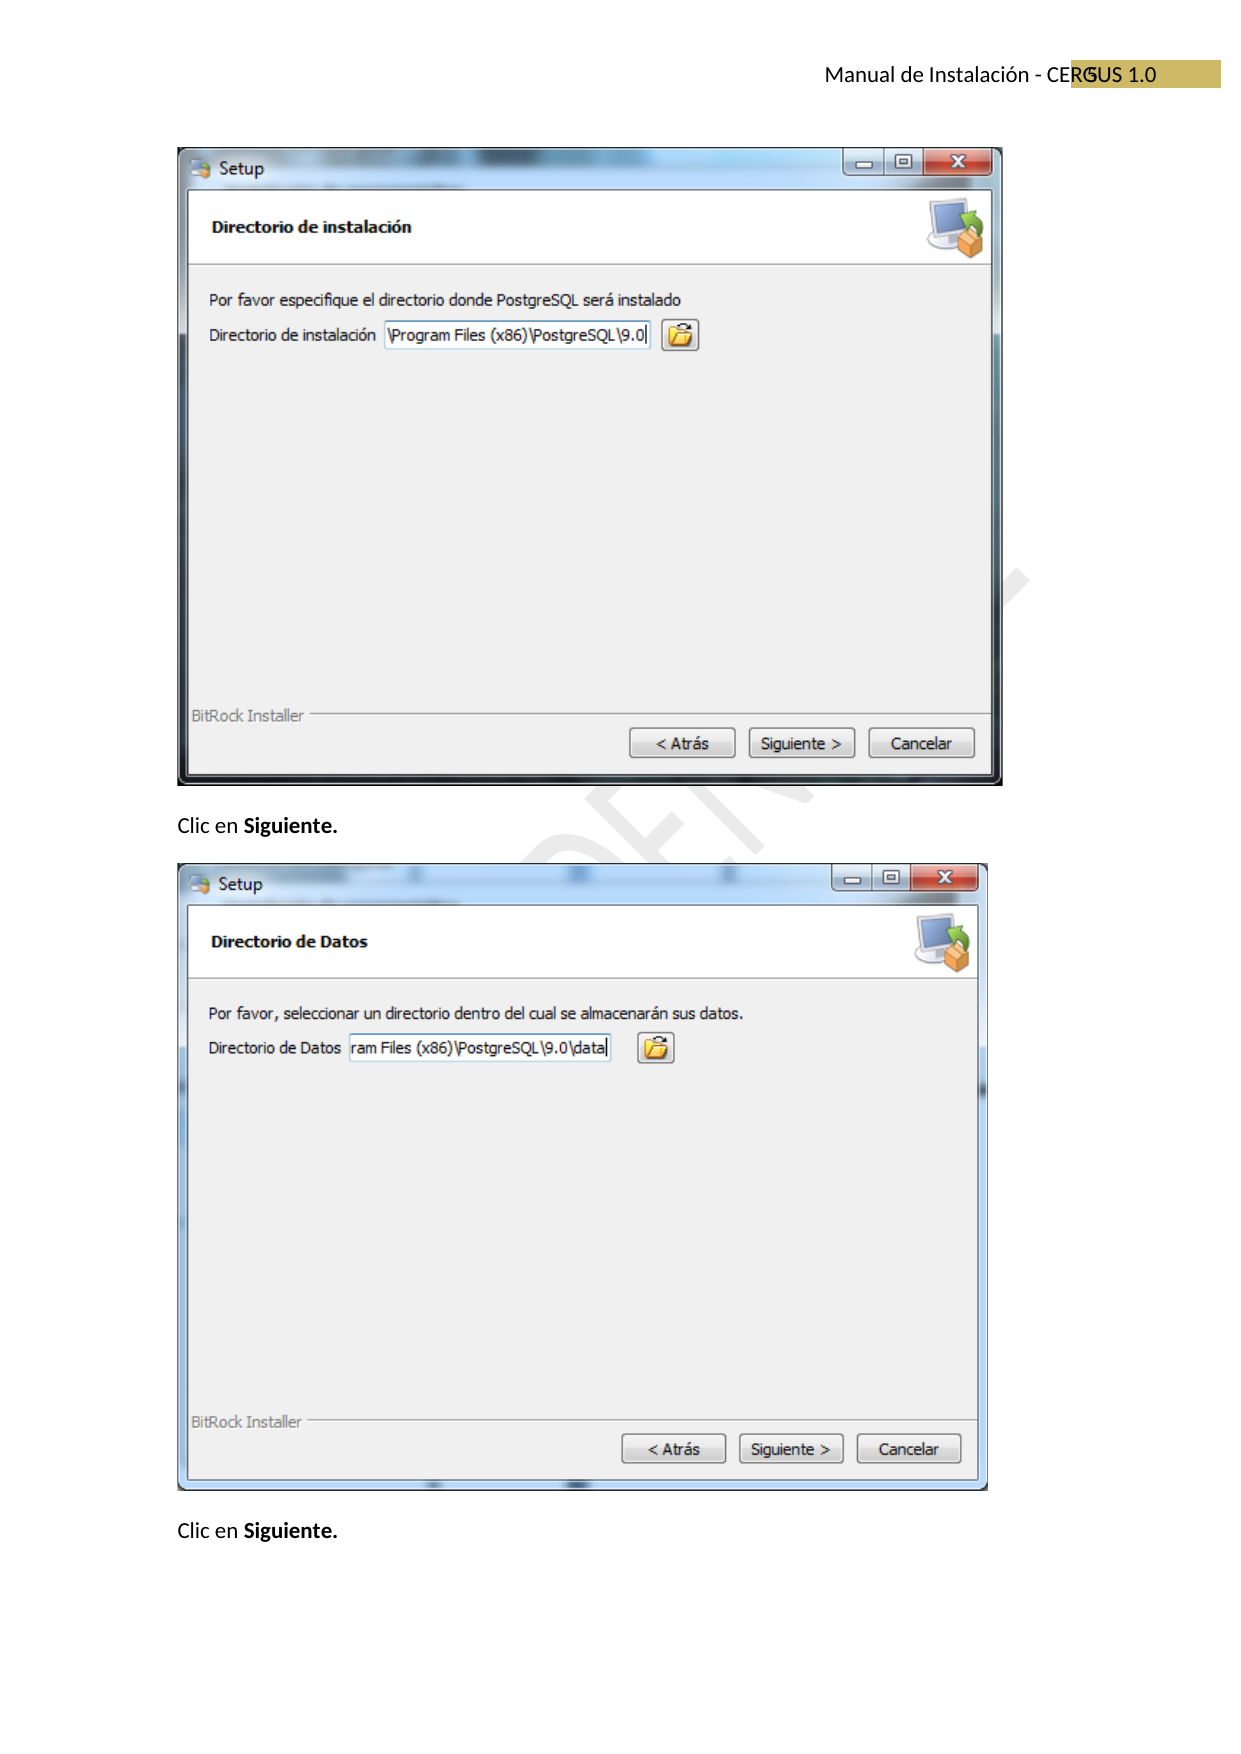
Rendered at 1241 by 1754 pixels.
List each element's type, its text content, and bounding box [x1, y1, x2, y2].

picture [177, 147, 1003, 786]
text Clic en Siguiente. [177, 811, 1063, 839]
text Clic en Siguiente. [177, 1516, 1063, 1544]
picture [177, 863, 988, 1491]
